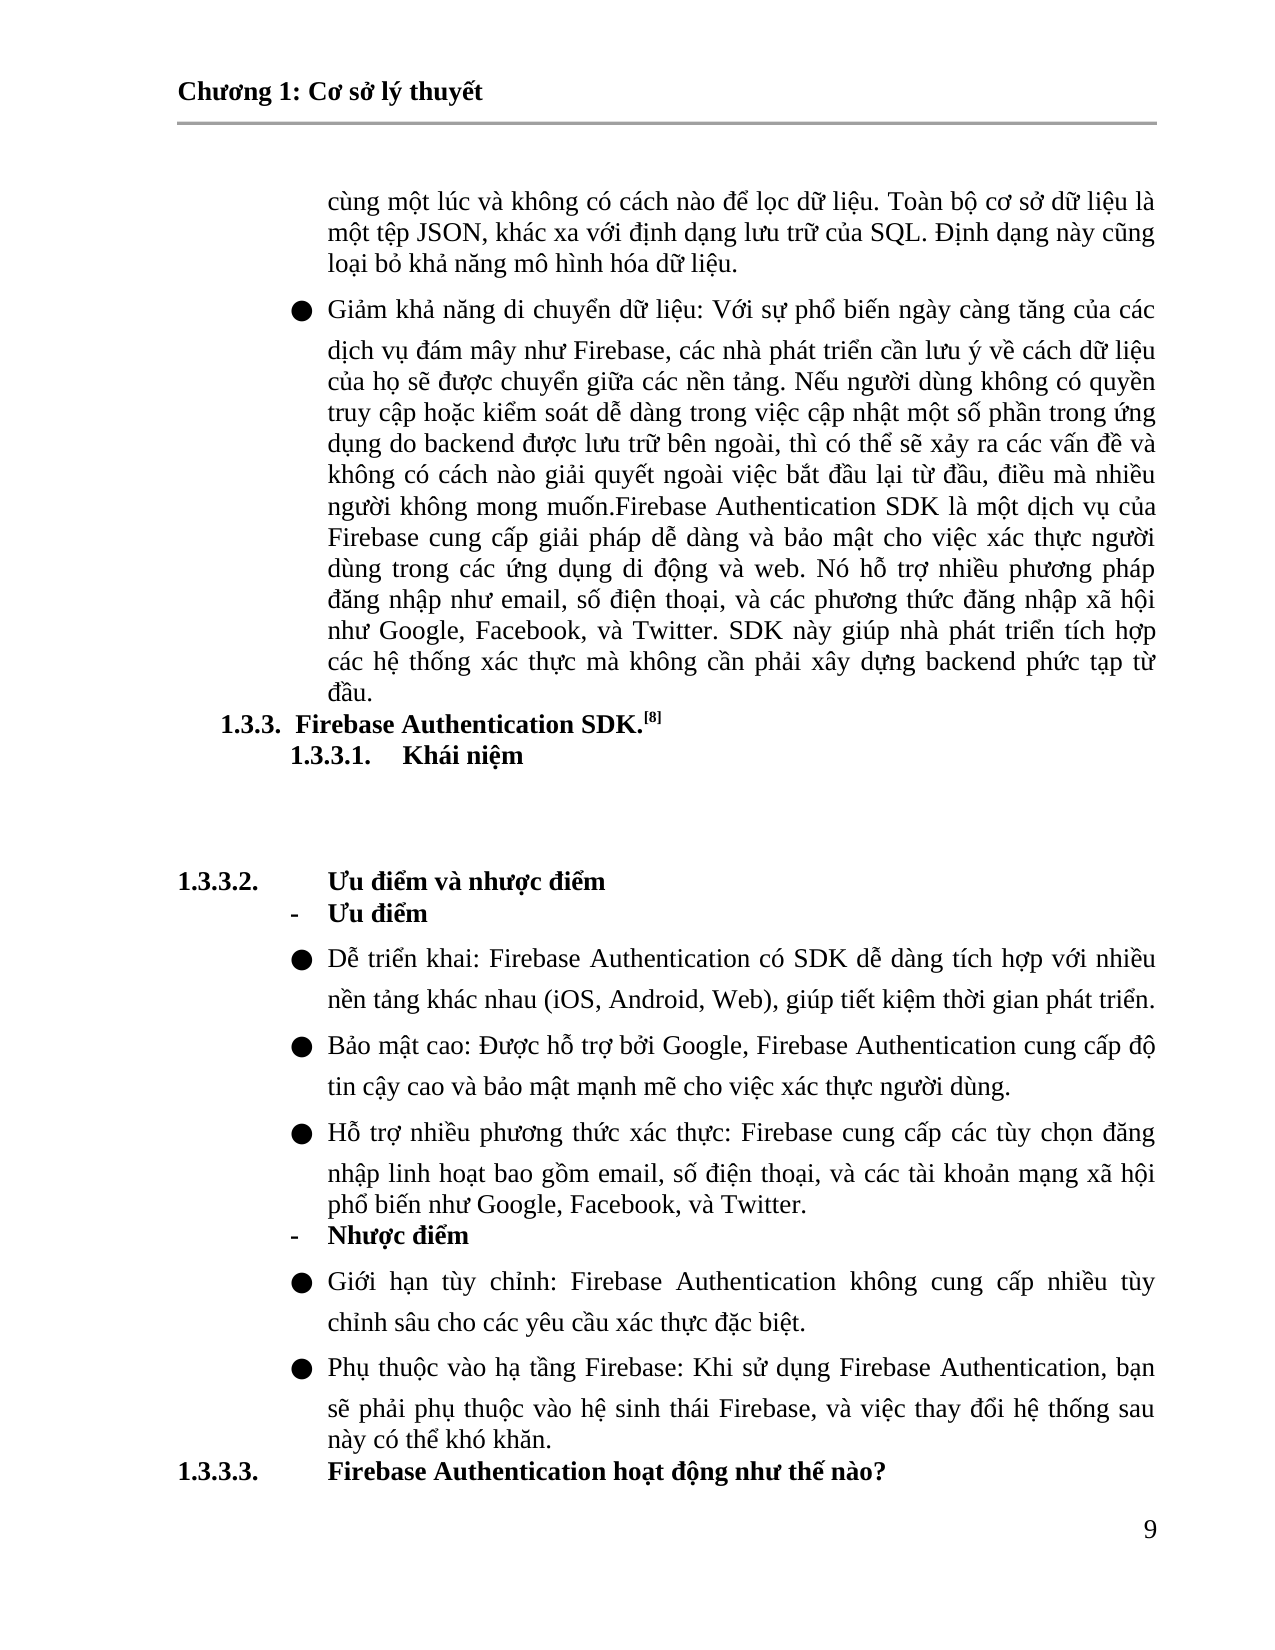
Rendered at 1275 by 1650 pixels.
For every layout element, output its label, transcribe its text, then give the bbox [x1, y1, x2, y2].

list Dễ triển khai: Firebase Authentication có SDK dễ dàng tích hợp với nhiều nền tảng khác nhau (iOS, Android, Web), giúp tiết kiệm thời gian phát triển. [290, 928, 1157, 1014]
list Giới hạn tùy chỉnh: Firebase Authentication không cung cấp nhiều tùy chỉnh sâu cho các yêu cầu xác thực đặc biệt. [290, 1250, 1157, 1337]
list Nhược điểm [290, 1219, 1157, 1250]
list Phụ thuộc vào hạ tầng Firebase: Khi sử dụng Firebase Authentication, bạn sẽ phải phụ thuộc vào hệ sinh thái Firebase, và việc thay đổi hệ thống sau này có thể khó khăn. [290, 1337, 1157, 1454]
list Bảo mật cao: Được hỗ trợ bởi Google, Firebase Authentication cung cấp độ tin cậy cao và bảo mật mạnh mẽ cho việc xác thực người dùng. [290, 1014, 1157, 1101]
list Firebase Authentication hoạt động như thế nào? [177, 1454, 1157, 1486]
list Ưu điểm [290, 897, 1157, 928]
list Khái niệm [290, 739, 1157, 770]
list Firebase Authentication SDK.[8] [220, 708, 1157, 739]
list Hỗ trợ nhiều phương thức xác thực: Firebase cung cấp các tùy chọn đăng nhập linh hoạt bao gồm email, số điện thoại, và các tài khoản mạng xã hội phổ biến như Google, Facebook, và Twitter. [290, 1101, 1157, 1219]
list Giảm khả năng di chuyển dữ liệu: Với sự phổ biến ngày càng tăng của các dịch vụ đám mây như Firebase, các nhà phát triển cần lưu ý về cách dữ liệu của họ sẽ được chuyển giữa các nền tảng. Nếu người dùng không có quyền truy cập hoặc kiểm soát dễ dàng trong việc cập nhật một số phần trong ứng dụng do backend được lưu trữ bên ngoài, thì có thể sẽ xảy ra các vấn đề và không có cách nào giải quyết ngoài việc bắt đầu lại từ đầu, điều mà nhiều người không mong muốn.Firebase Authentication SDK là một dịch vụ của Firebase cung cấp giải pháp dễ dàng và bảo mật cho việc xác thực người dùng trong các ứng dụng di động và web. Nó hỗ trợ nhiều phương pháp đăng nhập như email, số điện thoại, và các phương thức đăng nhập xã hội như Google, Facebook, và Twitter. SDK này giúp nhà phát triển tích hợp các hệ thống xác thực mà không cần phải xây dựng backend phức tạp từ đầu. [290, 278, 1157, 708]
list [290, 185, 1157, 278]
list Ưu điểm và nhược điểm [177, 866, 1157, 897]
